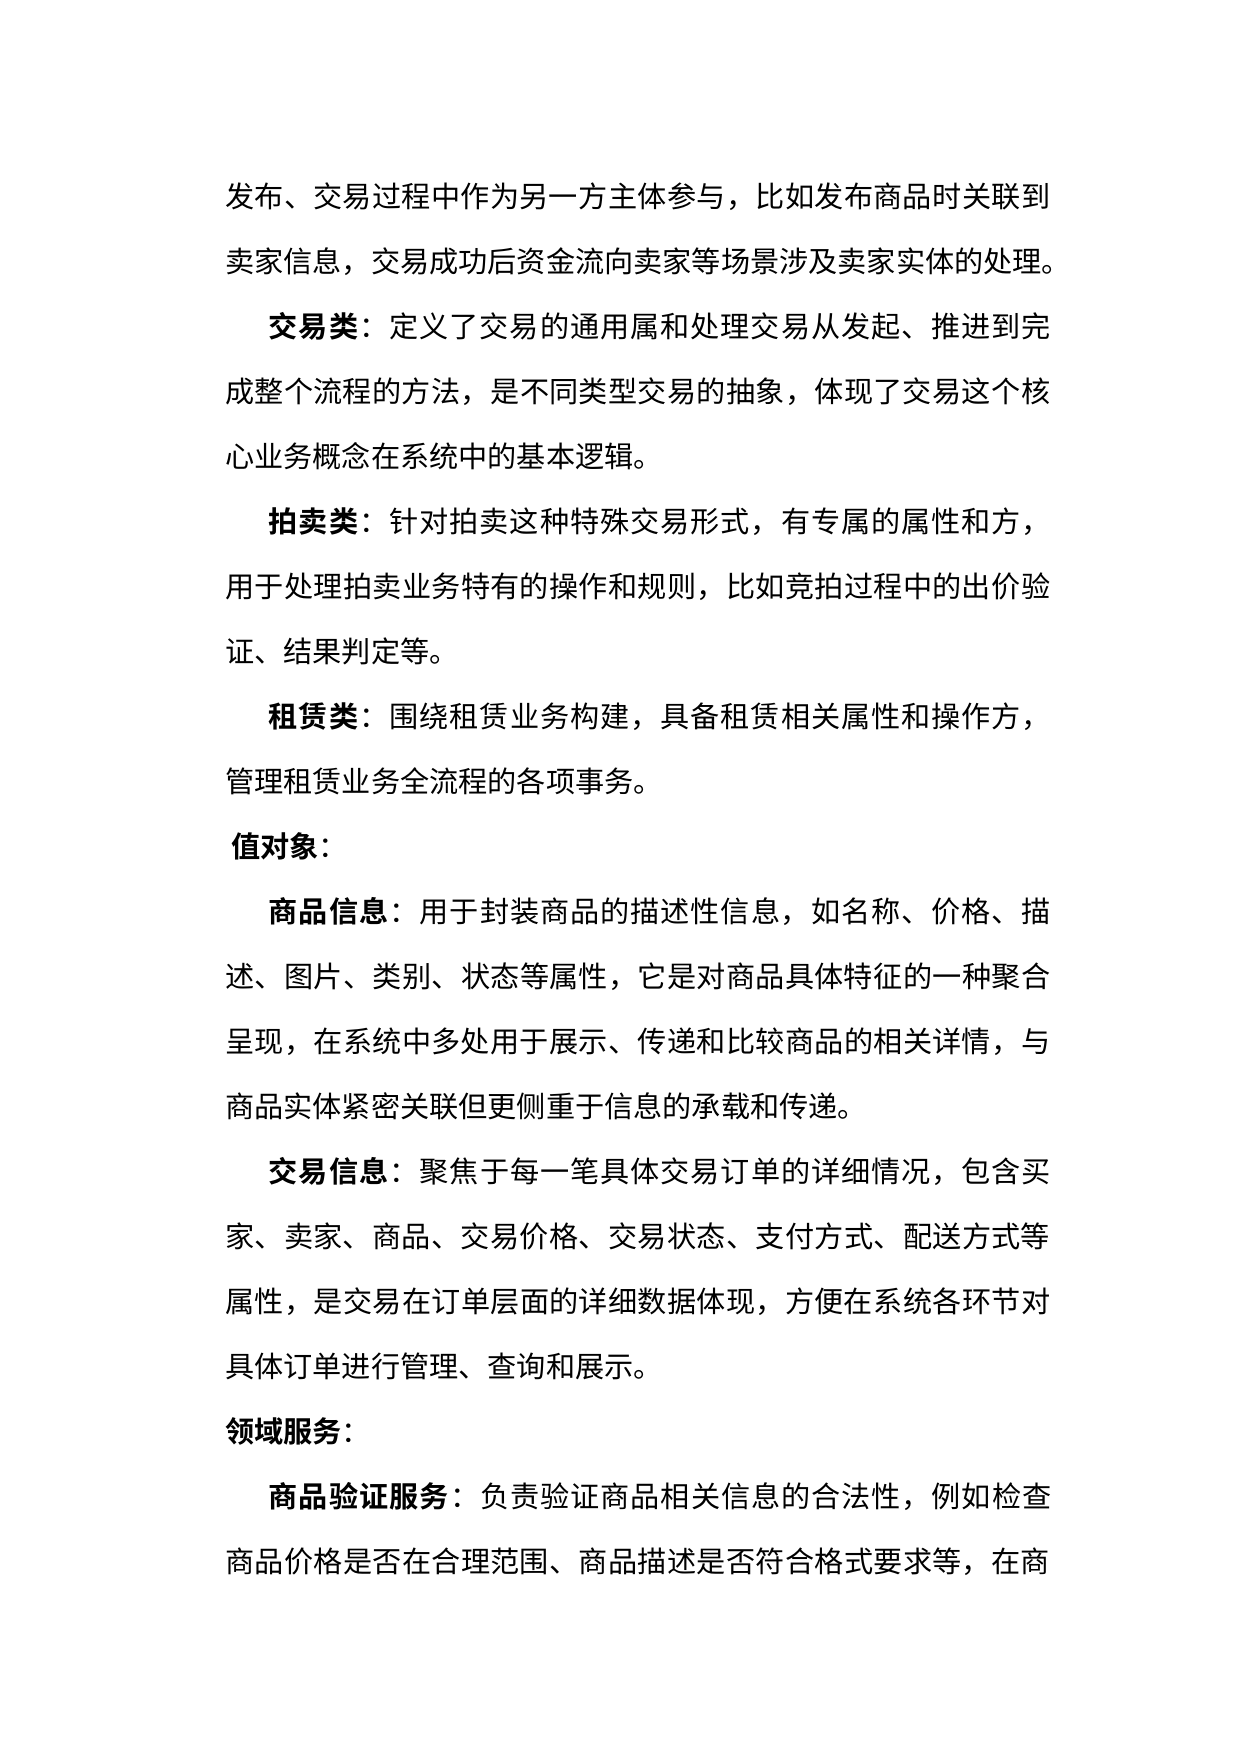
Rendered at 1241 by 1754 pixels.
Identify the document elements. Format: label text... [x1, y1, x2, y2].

text 交易信息：聚焦于每一笔具体交易订单的详细情况，包含买家、卖家、商品、交易价格、交易状态、支付方式、配送方式等属性，是交易在订单层面的详细数据体现，方便在系统各环节对具体订单进行管理、查询和展示。 [225, 1137, 1053, 1397]
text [225, 1462, 1053, 1592]
text 商品信息：用于封装商品的描述性信息，如名称、价格、描述、图片、类别、状态等属性，它是对商品具体特征的一种聚合呈现，在系统中多处用于展示、传递和比较商品的相关详情，与商品实体紧密关联但更侧重于信息的承载和传递。 [225, 877, 1053, 1137]
text 值对象： [225, 812, 1053, 877]
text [225, 162, 1053, 292]
text 租赁类：围绕租赁业务构建，具备租赁相关属性和操作方，管理租赁业务全流程的各项事务。 [225, 682, 1053, 812]
text 交易类：定义了交易的通用属和处理交易从发起、推进到完成整个流程的方法，是不同类型交易的抽象，体现了交易这个核心业务概念在系统中的基本逻辑。 [225, 292, 1053, 487]
text 拍卖类：针对拍卖这种特殊交易形式，有专属的属性和方，用于处理拍卖业务特有的操作和规则，比如竞拍过程中的出价验证、结果判定等。 [225, 487, 1053, 682]
text 领域服务： [187, 1397, 1053, 1462]
